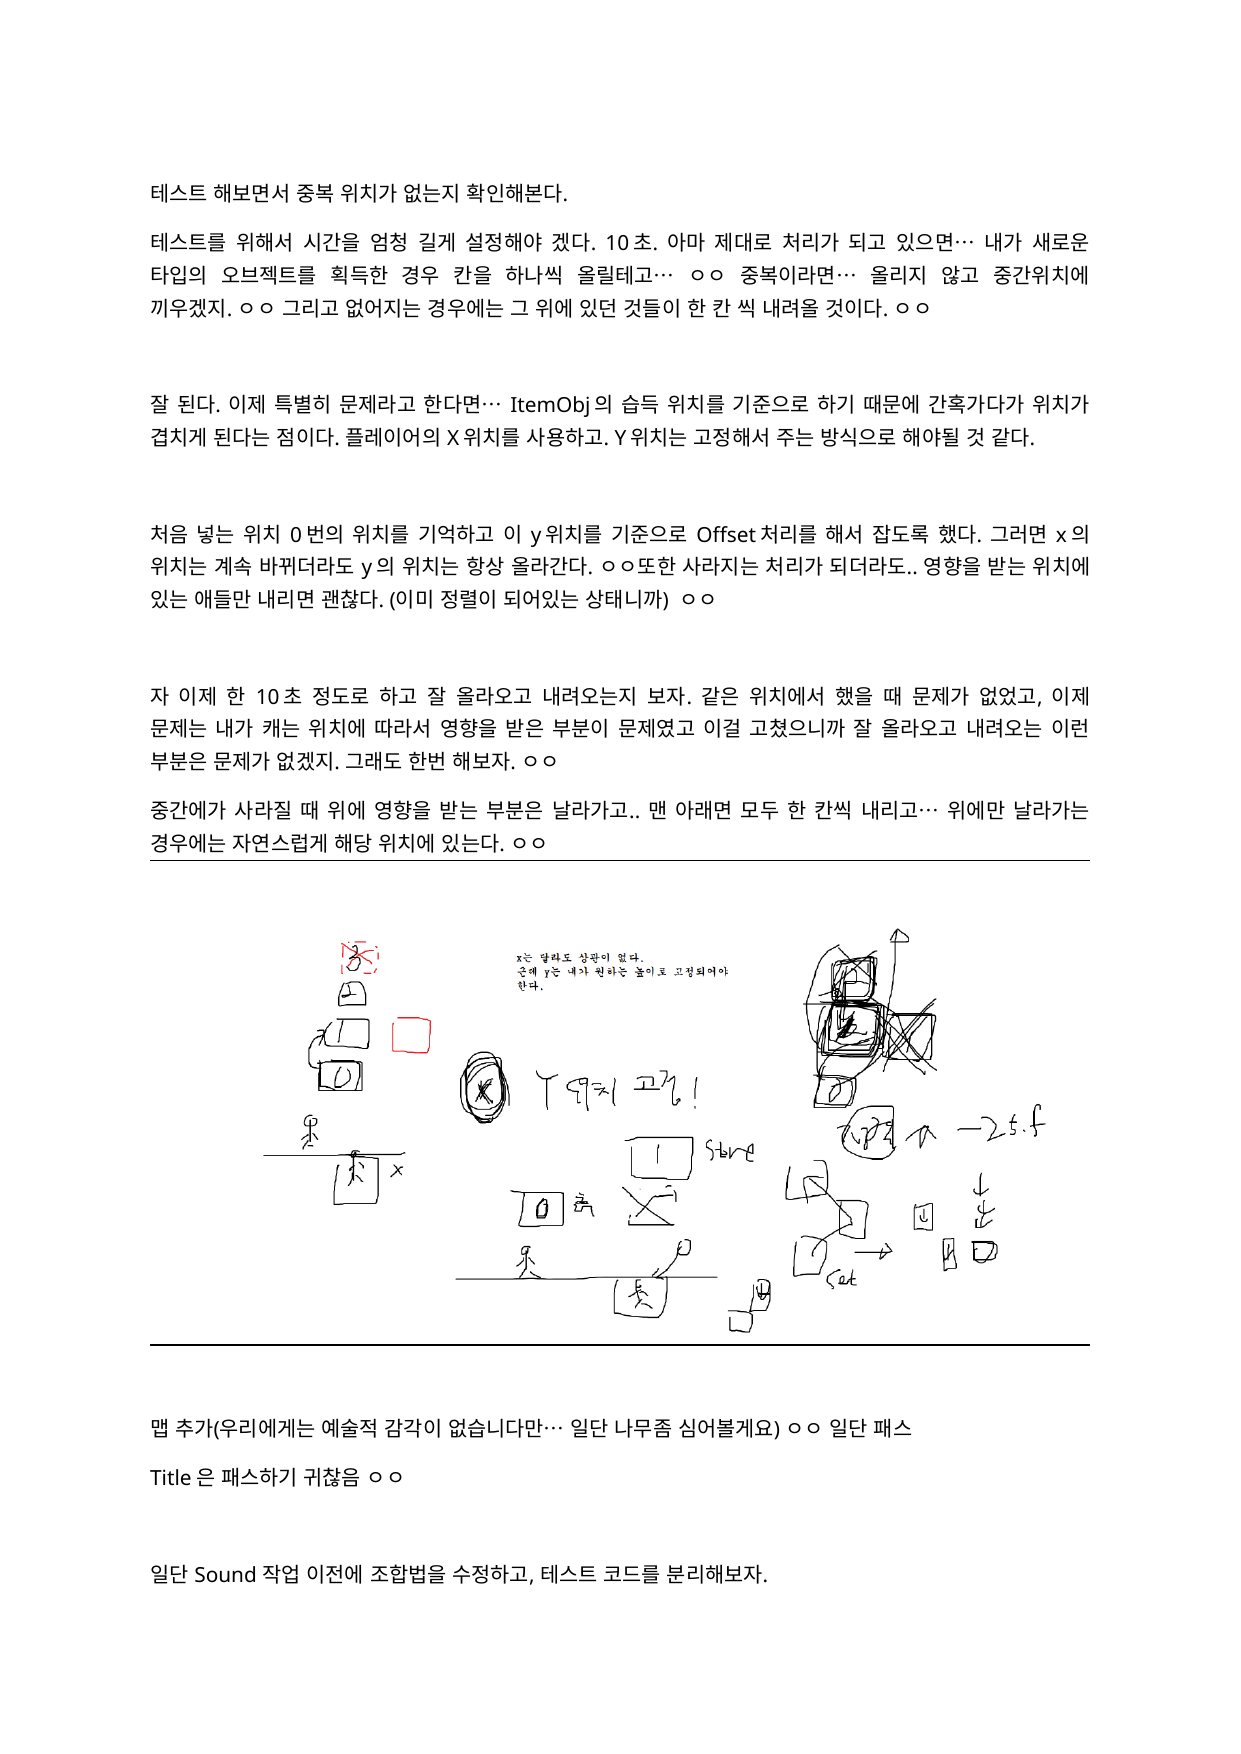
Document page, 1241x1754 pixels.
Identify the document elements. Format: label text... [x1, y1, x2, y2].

text 중간에가 사라질 때 위에 영향을 받는 부분은 날라가고.. 맨 아래면 모두 한 칸씩 내리고… 위에만 날라가는 경우에는 자연스럽게 해당 위치에 있는다. ㅇㅇ [150, 795, 1090, 860]
text 처음 넣는 위치 0번의 위치를 기억하고 이 y위치를 기준으로 Offset처리를 해서 잡도록 했다. 그러면 x의 위치는 계속 바뀌더라도 y의 위치는 항상 올라간다. ㅇㅇ또한 사라지는 처리가 되더라도.. 영향을 받는 위치에 있는 애들만 내리면 괜찮다. (이미 정렬이 되어있는 상태니까) ㅇㅇ [150, 518, 1090, 614]
text 테스트를 위해서 시간을 엄청 길게 설정해야 겠다. 10초. 아마 제대로 처리가 되고 있으면… 내가 새로운 타입의 오브젝트를 획득한 경우 칸을 하나씩 올릴테고… ㅇㅇ 중복이라면… 올리지 않고 중간위치에 끼우겠지. ㅇㅇ 그리고 없어지는 경우에는 그 위에 있던 것들이 한 칸 씩 내려올 것이다. ㅇㅇ [150, 227, 1090, 322]
text 일단 Sound 작업 이전에 조합법을 수정하고, 테스트 코드를 분리해보자. [150, 1558, 1090, 1588]
text 자 이제 한 10초 정도로 하고 잘 올라오고 내려오는지 보자. 같은 위치에서 했을 때 문제가 없었고, 이제 문제는 내가 캐는 위치에 따라서 영향을 받은 부분이 문제였고 이걸 고쳤으니까 잘 올라오고 내려오는 이런 부분은 문제가 없겠지. 그래도 한번 해보자. ㅇㅇ [150, 680, 1090, 776]
text 맵 추가(우리에게는 예술적 감각이 없습니다만… 일단 나무좀 심어볼게요) ㅇㅇ 일단 패스 [150, 1412, 1090, 1442]
picture [150, 927, 1091, 1343]
text 잘 된다. 이제 특별히 문제라고 한다면… ItemObj의 습득 위치를 기준으로 하기 때문에 간혹가다가 위치가 겹치게 된다는 점이다. 플레이어의 X위치를 사용하고. Y위치는 고정해서 주는 방식으로 해야될 것 같다. [150, 388, 1090, 452]
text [150, 177, 1090, 207]
text Title은 패스하기 귀찮음 ㅇㅇ [150, 1462, 1090, 1492]
